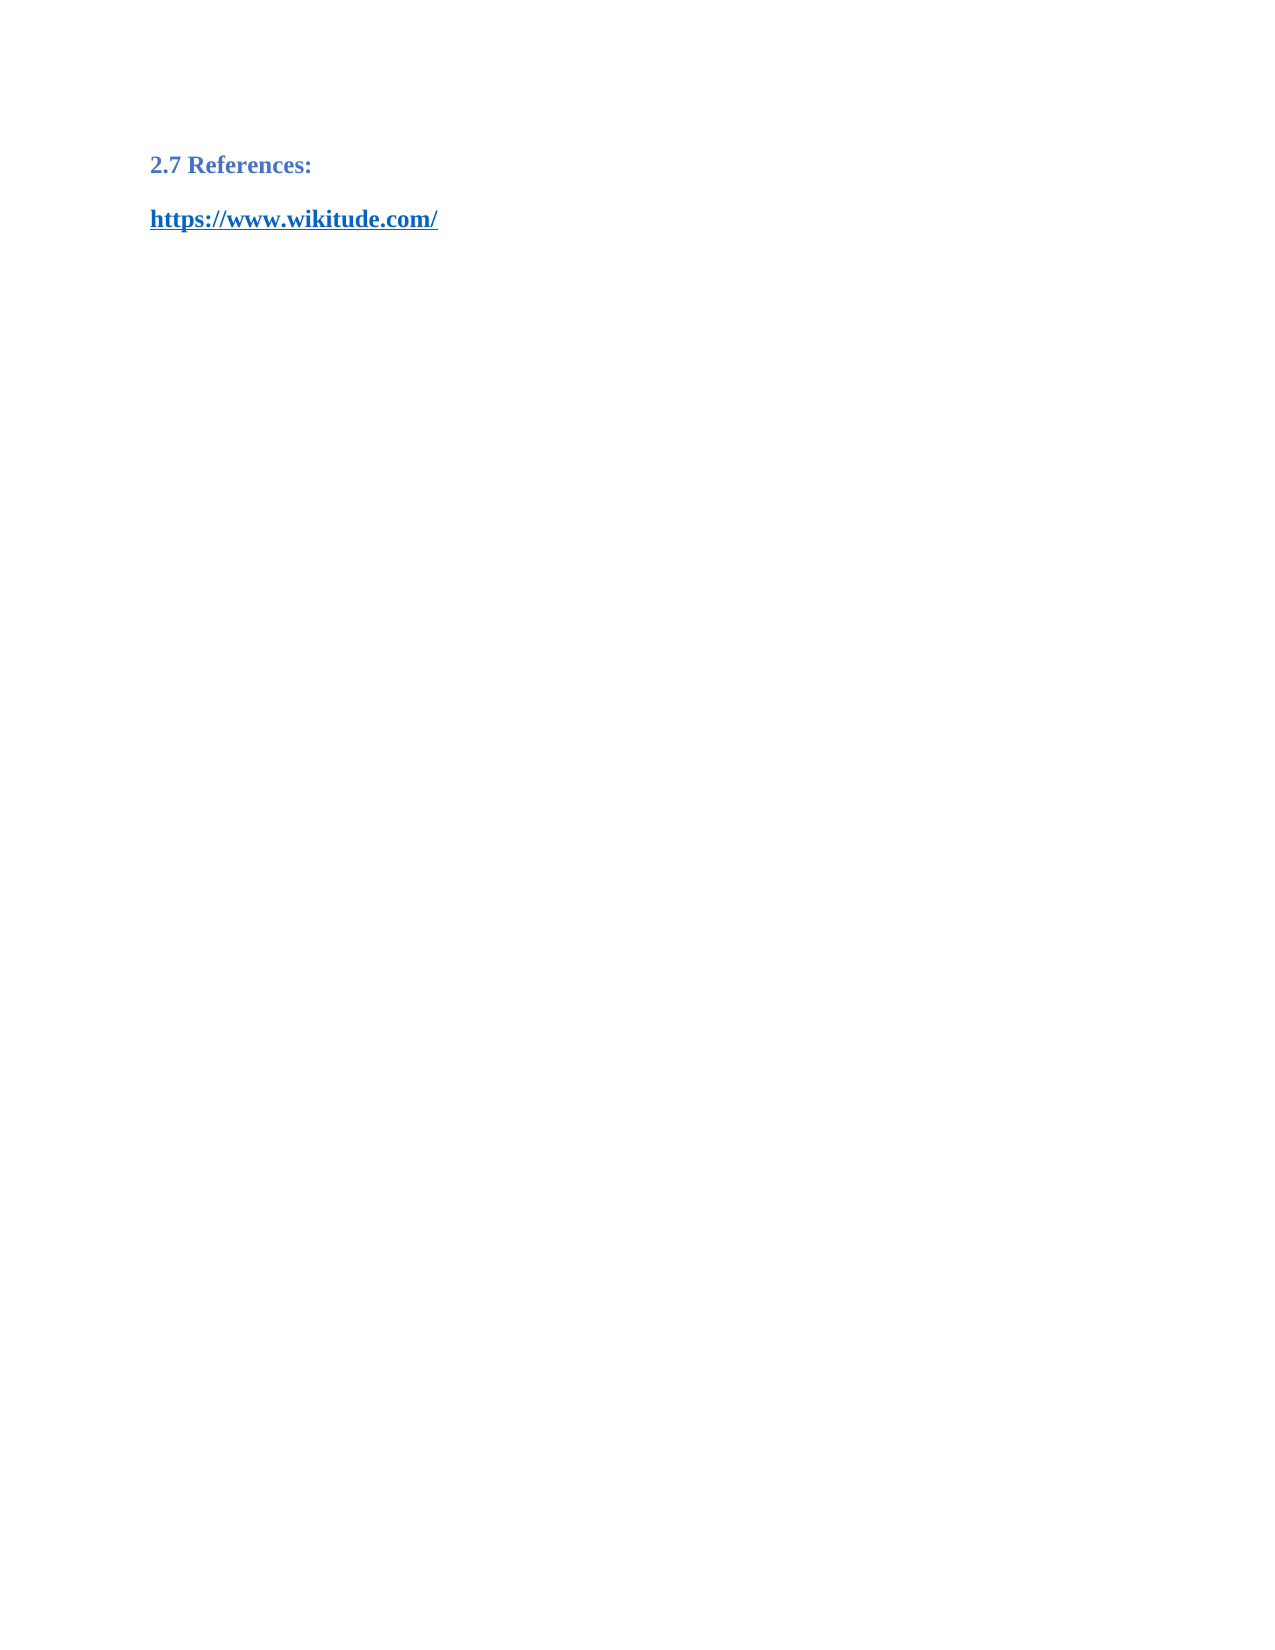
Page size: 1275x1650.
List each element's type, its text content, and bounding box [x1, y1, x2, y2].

text https://www.wikitude.com/ [150, 204, 1125, 232]
text 2.7 References: [150, 150, 1125, 179]
